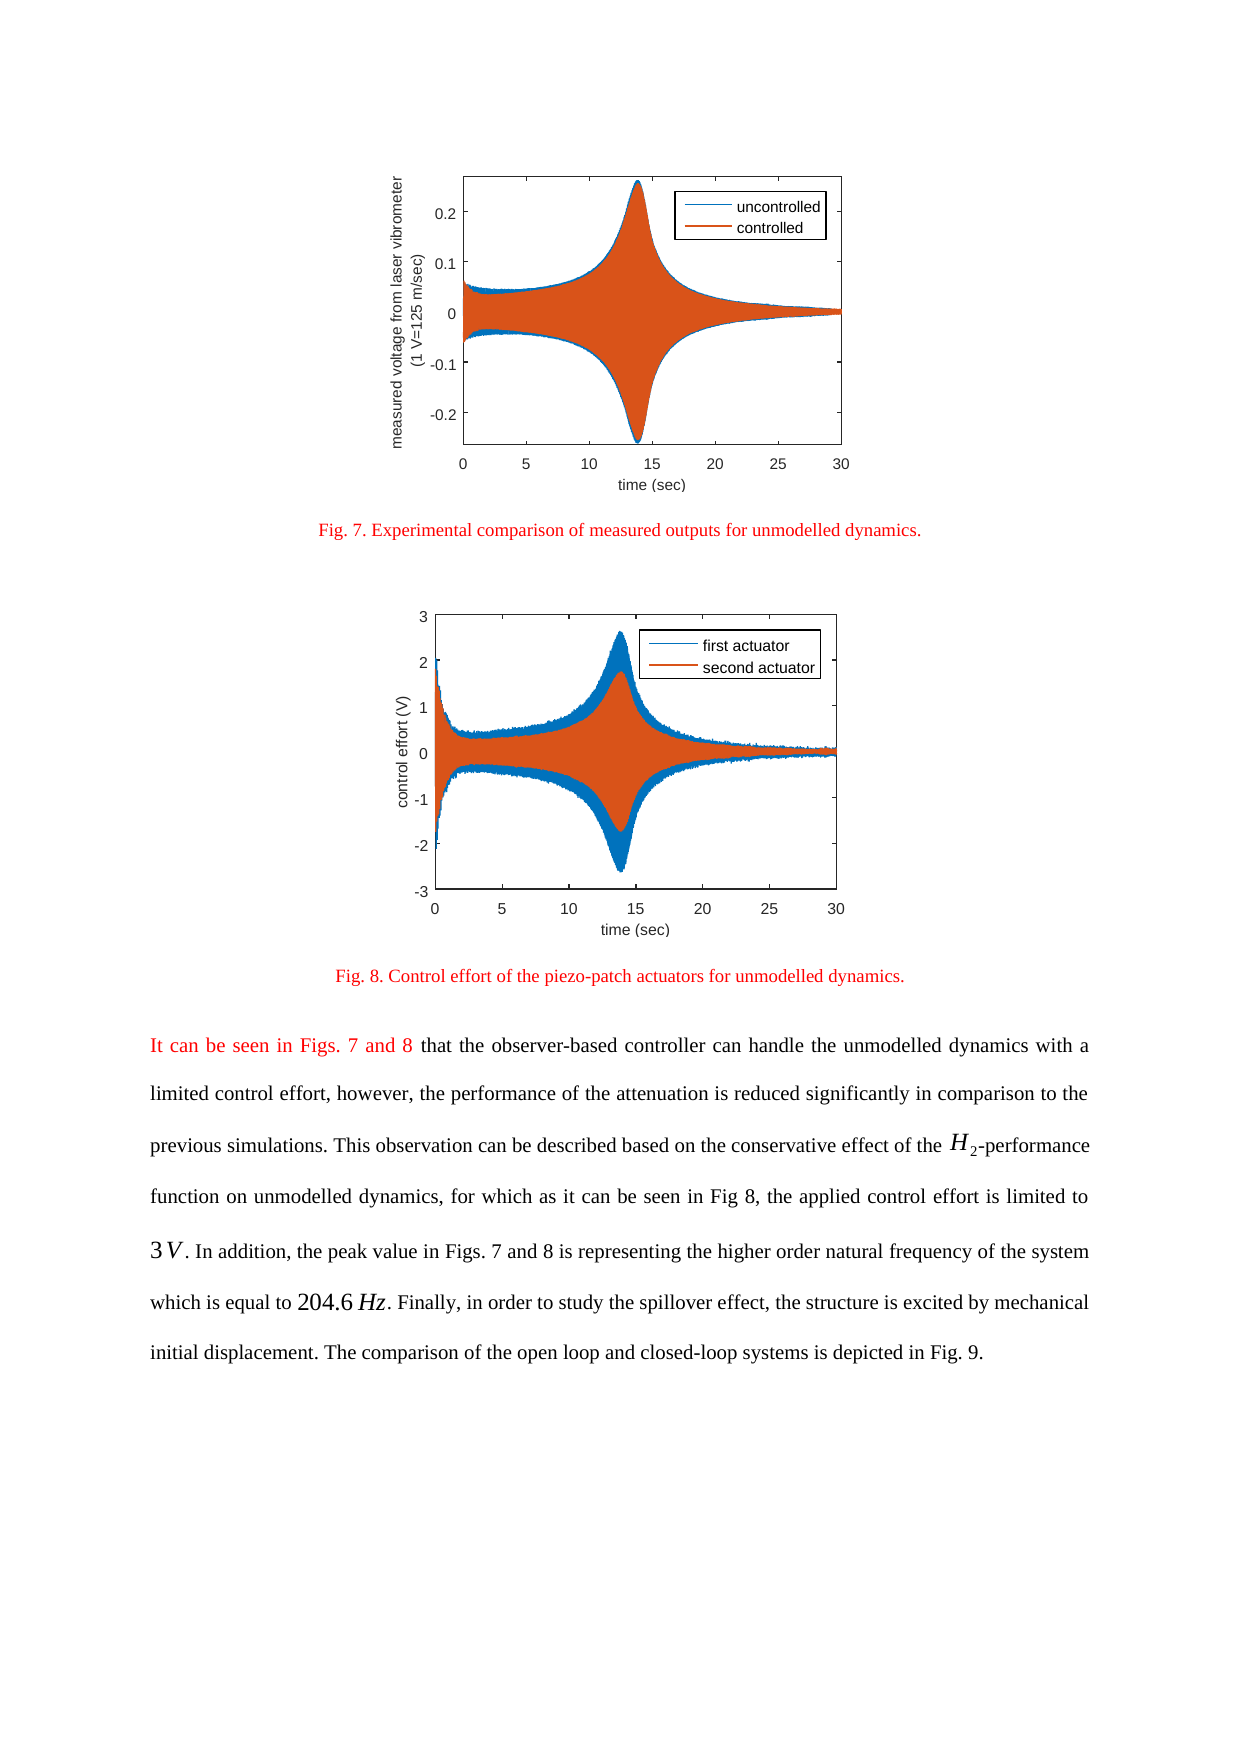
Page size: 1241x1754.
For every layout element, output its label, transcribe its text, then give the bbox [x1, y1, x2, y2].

text It can be seen in Figs. 7 and 8 that the observer-based controller can handle the unmodelled dynamics with a limited control effort, however, the performance of the attenuation is reduced significantly in comparison to the previous simulations. This observation can be described based on the conservative effect of the -performance function on unmodelled dynamics, for which as it can be seen in Fig 8, the applied control effort is limited to . In addition, the peak value in Figs. 7 and 8 is representing the higher order natural frequency of the system which is equal to . Finally, in order to study the spillover effect, the structure is excited by mechanical initial displacement. The comparison of the open loop and closed-loop systems is depicted in Fig. 9. [150, 1033, 1090, 1364]
text Fig. 7. Experimental comparison of measured outputs for unmodelled dynamics. [150, 519, 1090, 541]
text Fig. 8. Control effort of the piezo-patch actuators for unmodelled dynamics. [150, 964, 1090, 986]
